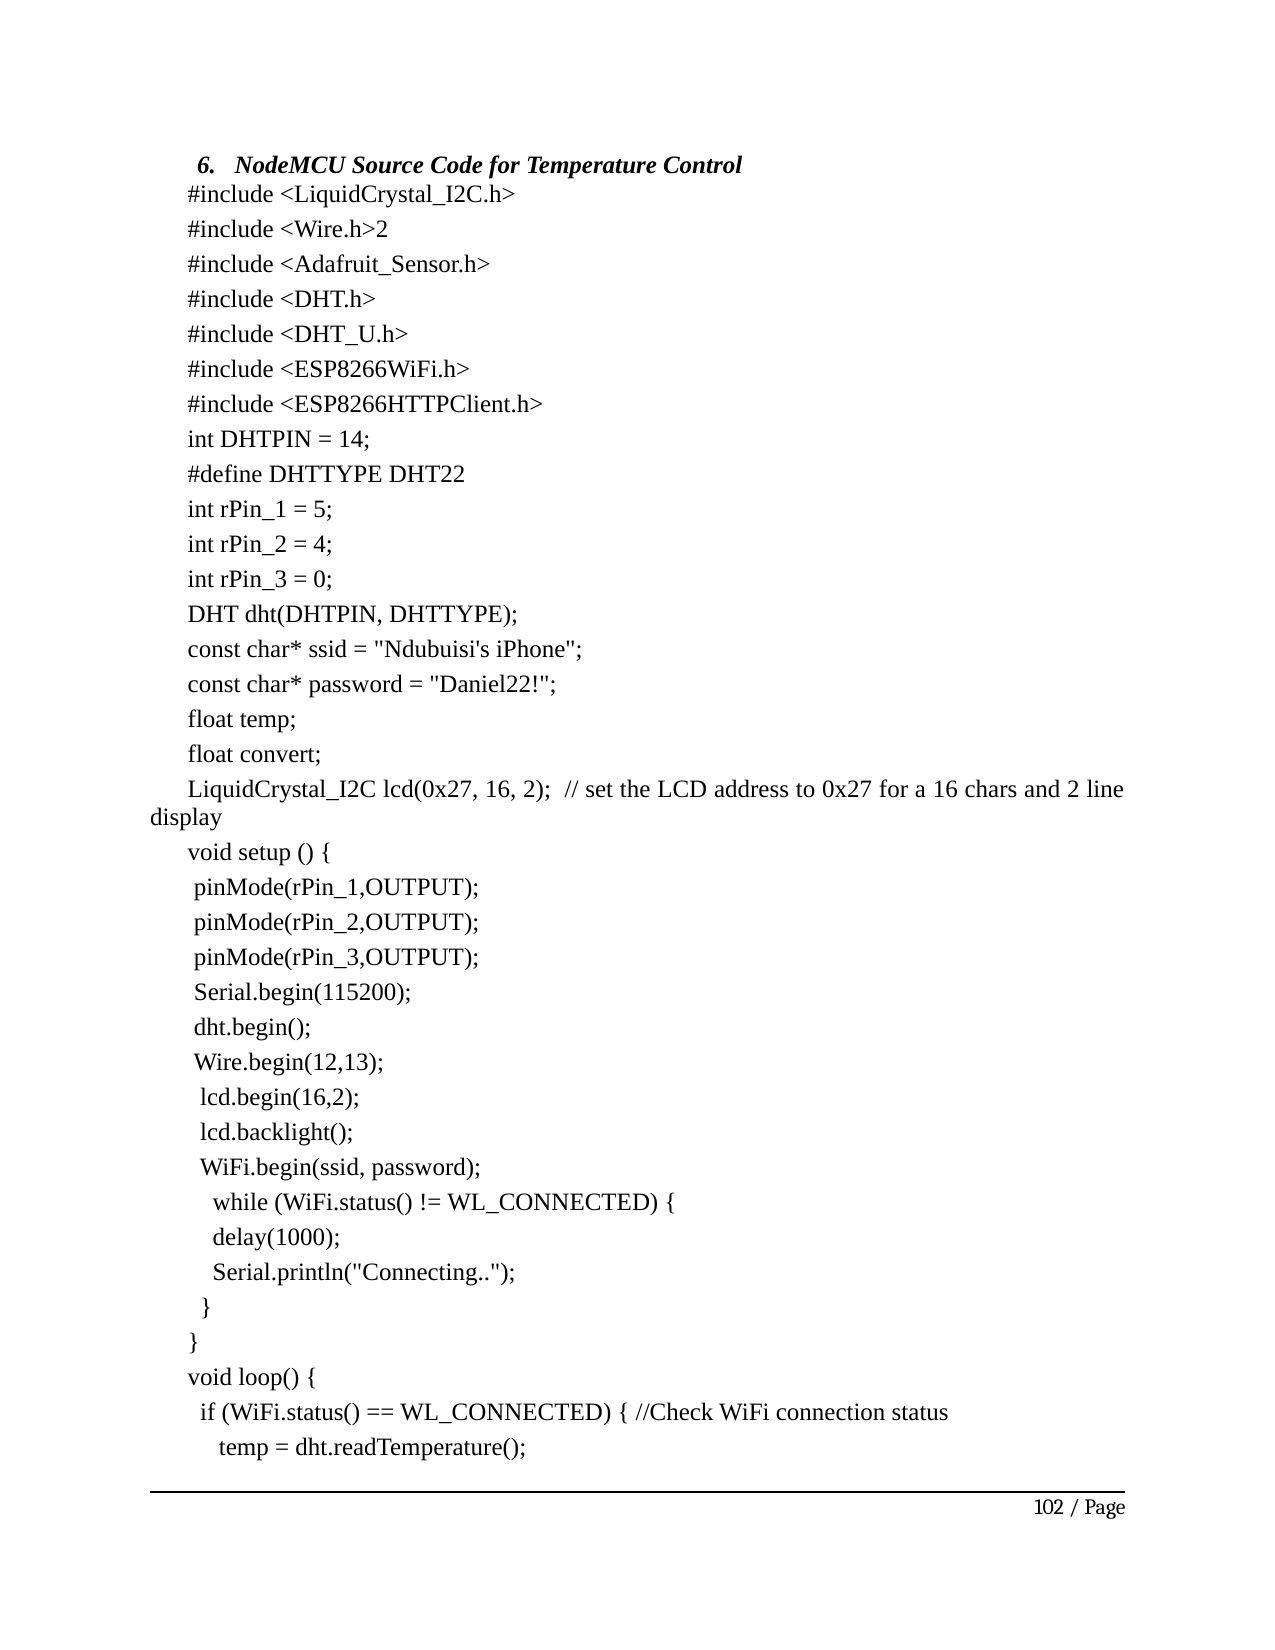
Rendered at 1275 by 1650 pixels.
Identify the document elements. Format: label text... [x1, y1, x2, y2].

text NodeMCU Source Code for Temperature Control [197, 150, 1125, 179]
text pinMode(rPin_3,OUTPUT); [150, 942, 1125, 971]
text #include <Wire.h>2 [150, 214, 1125, 242]
text #include <DHT_U.h> [150, 319, 1125, 347]
text while (WiFi.status() != WL_CONNECTED) { [150, 1187, 1125, 1216]
text int DHTPIN = 14; [150, 424, 1125, 452]
text if (WiFi.status() == WL_CONNECTED) { //Check WiFi connection status [150, 1397, 1125, 1426]
text int rPin_2 = 4; [150, 529, 1125, 557]
text } [150, 1327, 1125, 1356]
text Wire.begin(12,13); [150, 1047, 1125, 1076]
text dht.begin(); [150, 1012, 1125, 1041]
text Serial.println("Connecting.."); [150, 1257, 1125, 1286]
text pinMode(rPin_1,OUTPUT); [150, 872, 1125, 901]
text float temp; [150, 704, 1125, 732]
text pinMode(rPin_2,OUTPUT); [150, 907, 1125, 936]
text DHT dht(DHTPIN, DHTTYPE); [150, 599, 1125, 627]
text #include <ESP8266WiFi.h> [150, 354, 1125, 382]
text } [150, 1292, 1125, 1321]
text #include <DHT.h> [150, 284, 1125, 312]
text void setup () { [150, 837, 1125, 866]
text #include <ESP8266HTTPClient.h> [150, 389, 1125, 417]
text delay(1000); [150, 1222, 1125, 1251]
text WiFi.begin(ssid, password); [150, 1152, 1125, 1181]
text #define DHTTYPE DHT22 [150, 459, 1125, 487]
text Serial.begin(115200); [150, 977, 1125, 1006]
text void loop() { [150, 1362, 1125, 1391]
text int rPin_3 = 0; [150, 564, 1125, 592]
text temp = dht.readTemperature(); [150, 1432, 1125, 1461]
text const char* ssid = "Ndubuisi's iPhone"; [150, 634, 1125, 662]
text lcd.backlight(); [150, 1117, 1125, 1146]
text int rPin_1 = 5; [150, 494, 1125, 522]
text const char* password = "Daniel22!"; [150, 669, 1125, 697]
text LiquidCrystal_I2C lcd(0x27, 16, 2); // set the LCD address to 0x27 for a 16 chars and 2 line display [150, 774, 1125, 831]
text #include <Adafruit_Sensor.h> [150, 249, 1125, 277]
text lcd.begin(16,2); [150, 1082, 1125, 1111]
text float convert; [150, 739, 1125, 767]
text #include <LiquidCrystal_I2C.h> [150, 179, 1125, 207]
